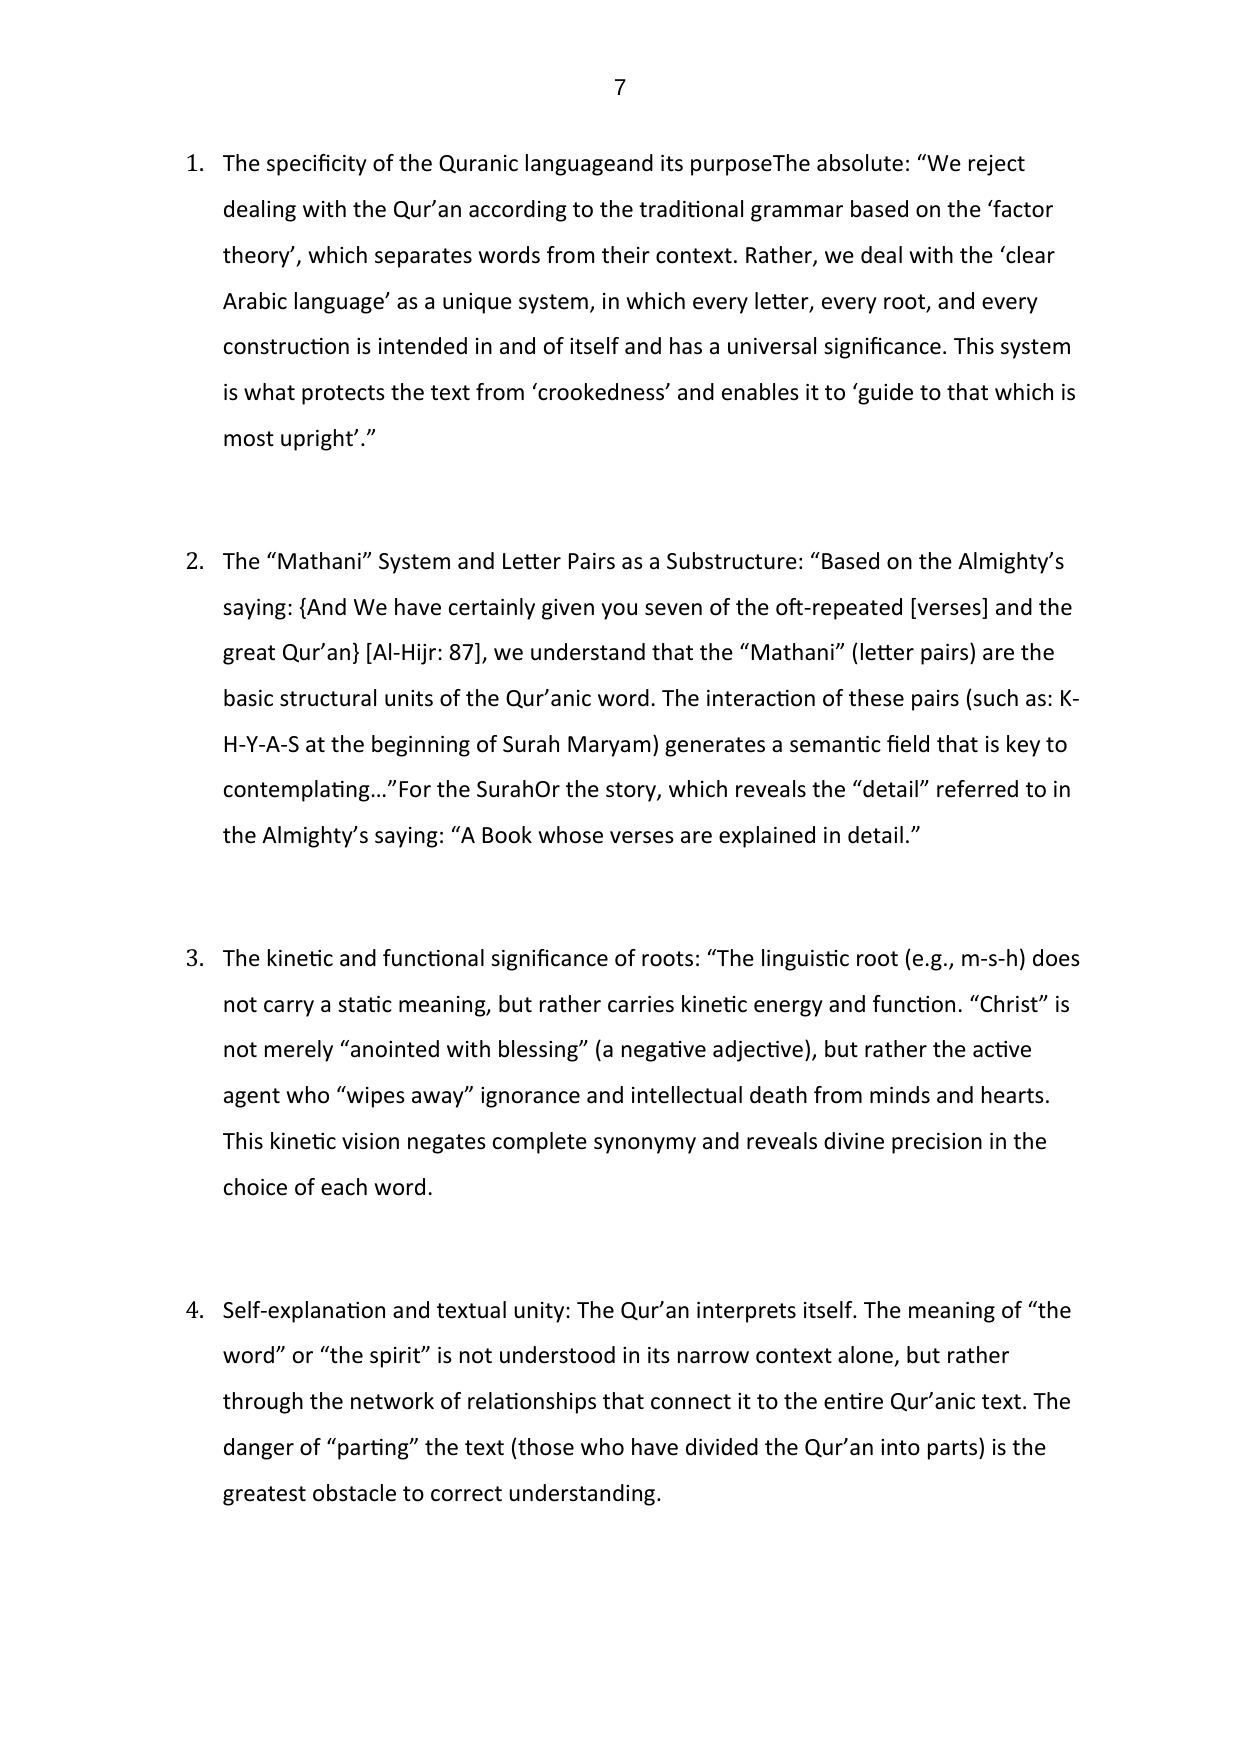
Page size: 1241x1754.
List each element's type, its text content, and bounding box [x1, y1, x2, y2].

list The kinetic and functional significance of roots: “The linguistic root (e.g., m-s-h) does not carry a static meaning, but rather carries kinetic energy and function. “Christ” is not merely “anointed with blessing” (a negative adjective), but rather the active agent who “wipes away” ignorance and intellectual death from minds and hearts. This kinetic vision negates complete synonymy and reveals divine precision in the choice of each word. [185, 942, 1093, 1201]
list Self-explanation and textual unity: The Qur’an interprets itself. The meaning of “the word” or “the spirit” is not understood in its narrow context alone, but rather through the network of relationships that connect it to the entire Qur’anic text. The danger of “parting” the text (those who have divided the Qur’an into parts) is the greatest obstacle to correct understanding. [185, 1294, 1093, 1507]
list The specificity of the Quranic languageand its purposeThe absolute: “We reject dealing with the Qur’an according to the traditional grammar based on the ‘factor theory’, which separates words from their context. Rather, we deal with the ‘clear Arabic language’ as a unique system, in which every letter, every root, and every construction is intended in and of itself and has a universal significance. This system is what protects the text from ‘crookedness’ and enables it to ‘guide to that which is most upright’.” [185, 148, 1093, 452]
list The “Mathani” System and Letter Pairs as a Substructure: “Based on the Almighty’s saying: {And We have certainly given you seven of the oft-repeated [verses] and the great Qur’an} [Al-Hijr: 87], we understand that the “Mathani” (letter pairs) are the basic structural units of the Qur’anic word. The interaction of these pairs (such as: K-H-Y-A-S at the beginning of Surah Maryam) generates a semantic field that is key to contemplating…”For the SurahOr the story, which reveals the “detail” referred to in the Almighty’s saying: “A Book whose verses are explained in detail.” [185, 545, 1093, 850]
